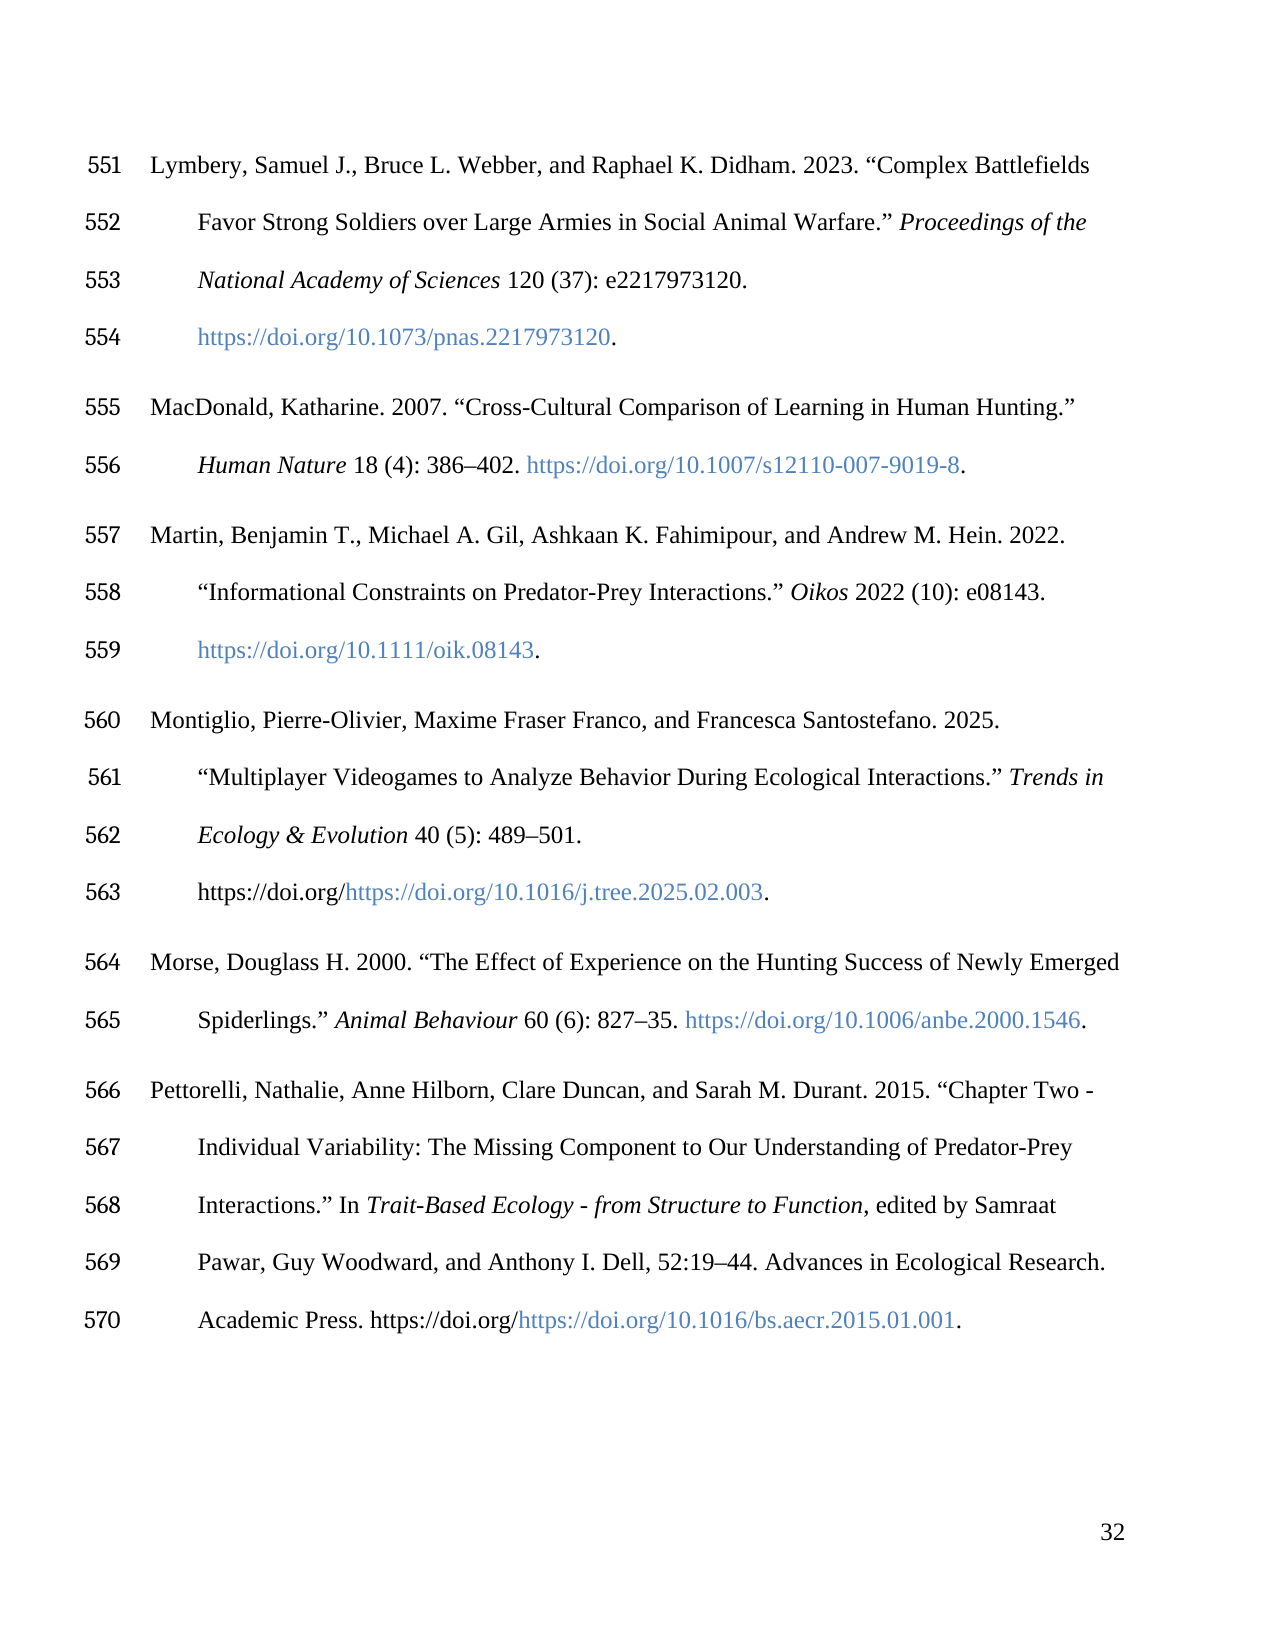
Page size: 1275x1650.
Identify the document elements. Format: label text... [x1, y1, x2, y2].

text MacDonald, Katharine. 2007. “Cross-Cultural Comparison of Learning in Human Hunting.” Human Nature 18 (4): 386–402. https://doi.org/10.1007/s12110-007-9019-8. [150, 392, 1125, 479]
text Pettorelli, Nathalie, Anne Hilborn, Clare Duncan, and Sarah M. Durant. 2015. “Chapter Two - Individual Variability: The Missing Component to Our Understanding of Predator-Prey Interactions.” In Trait-Based Ecology - from Structure to Function, edited by Samraat Pawar, Guy Woodward, and Anthony I. Dell, 52:19–44. Advances in Ecological Research. Academic Press. https://doi.org/https://doi.org/10.1016/bs.aecr.2015.01.001. [150, 1075, 1125, 1334]
text Morse, Douglass H. 2000. “The Effect of Experience on the Hunting Success of Newly Emerged Spiderlings.” Animal Behaviour 60 (6): 827–35. https://doi.org/10.1006/anbe.2000.1546. [150, 947, 1125, 1034]
text Montiglio, Pierre-Olivier, Maxime Fraser Franco, and Francesca Santostefano. 2025. “Multiplayer Videogames to Analyze Behavior During Ecological Interactions.” Trends in Ecology & Evolution 40 (5): 489–501. https://doi.org/https://doi.org/10.1016/j.tree.2025.02.003. [150, 705, 1125, 906]
text Martin, Benjamin T., Michael A. Gil, Ashkaan K. Fahimipour, and Andrew M. Hein. 2022. “Informational Constraints on Predator-Prey Interactions.” Oikos 2022 (10): e08143. https://doi.org/10.1111/oik.08143. [150, 520, 1125, 664]
text Lymbery, Samuel J., Bruce L. Webber, and Raphael K. Didham. 2023. “Complex Battlefields Favor Strong Soldiers over Large Armies in Social Animal Warfare.” Proceedings of the National Academy of Sciences 120 (37): e2217973120. https://doi.org/10.1073/pnas.2217973120. [150, 150, 1125, 351]
